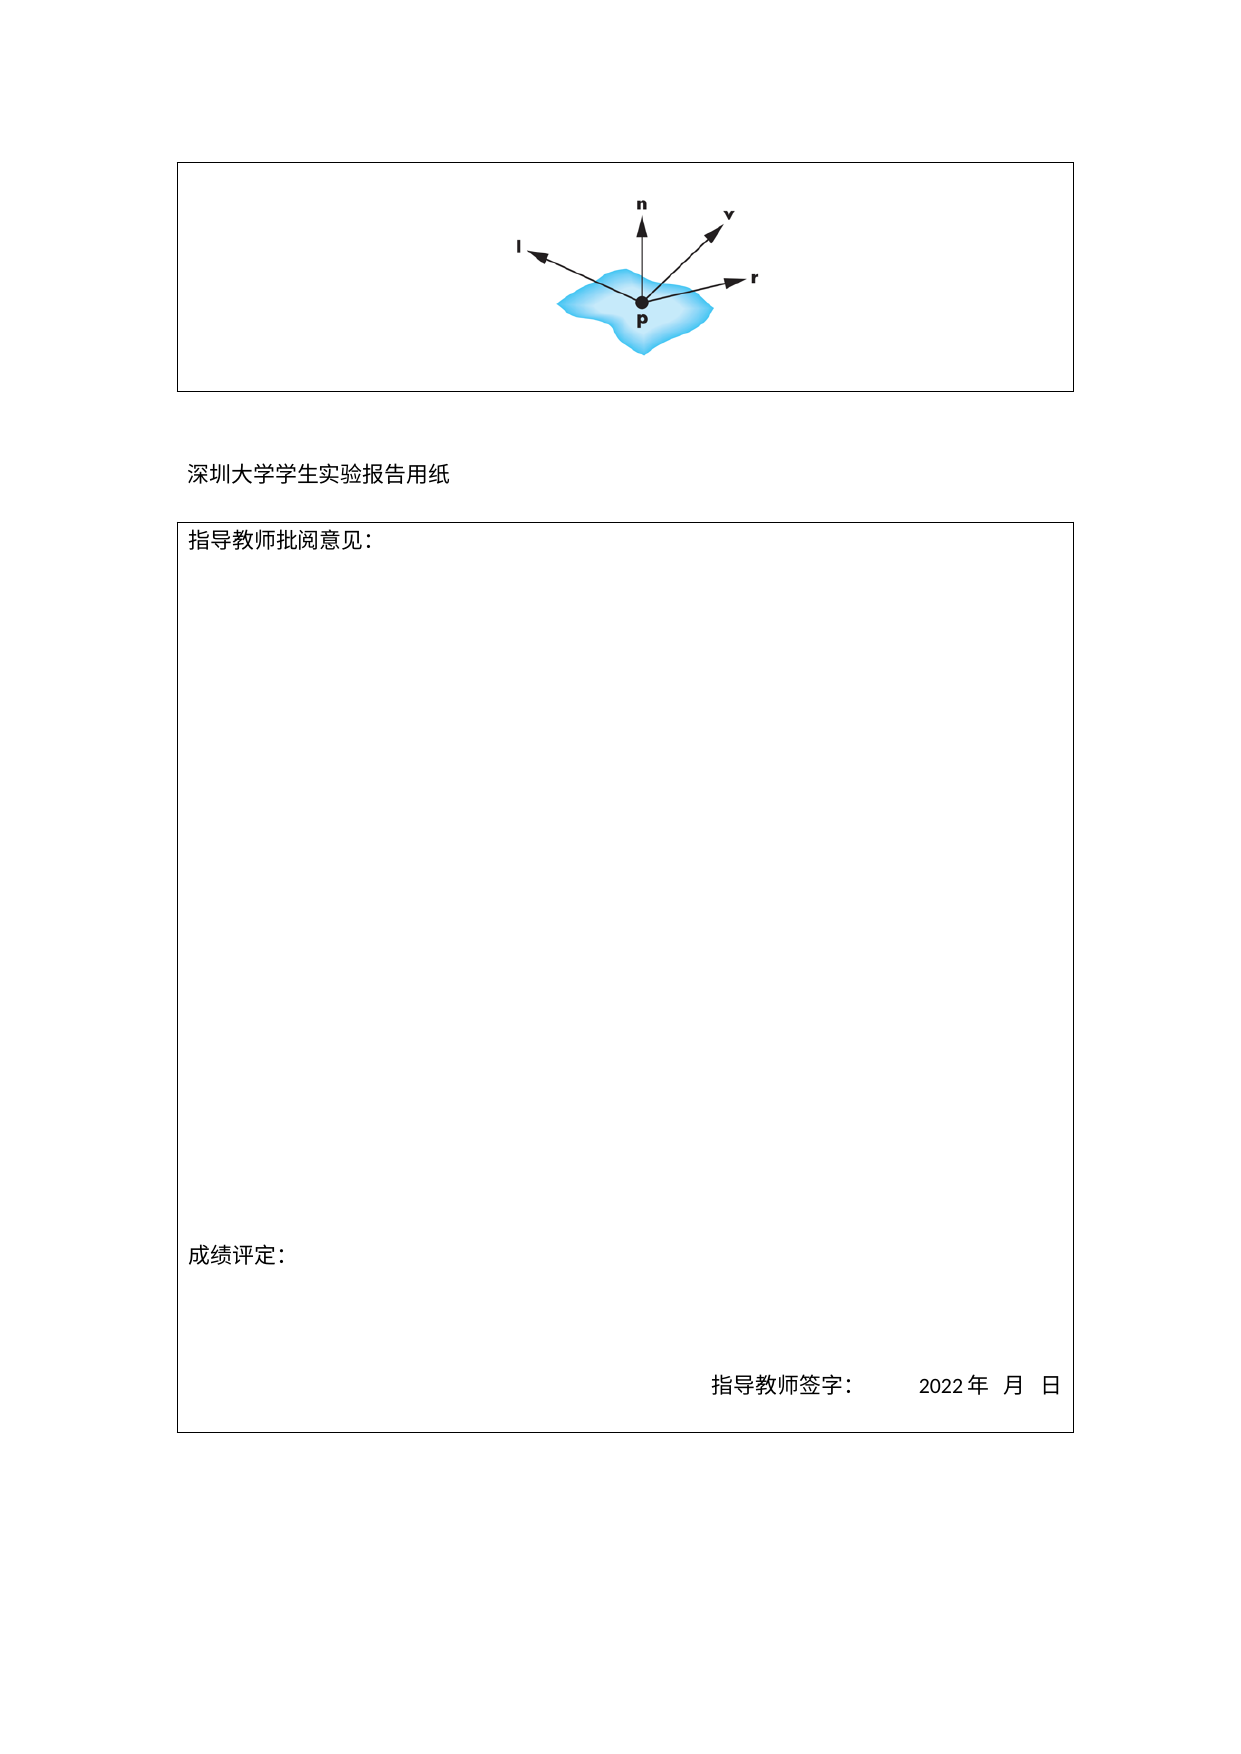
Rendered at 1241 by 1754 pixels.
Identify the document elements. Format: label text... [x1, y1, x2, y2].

text 深圳大学学生实验报告用纸 [187, 457, 1053, 489]
table_header 指导教师批阅意见： 成绩评定： 指导教师签字： 2022年 月 日 [178, 523, 1073, 1432]
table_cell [178, 163, 1073, 391]
picture [508, 163, 786, 374]
